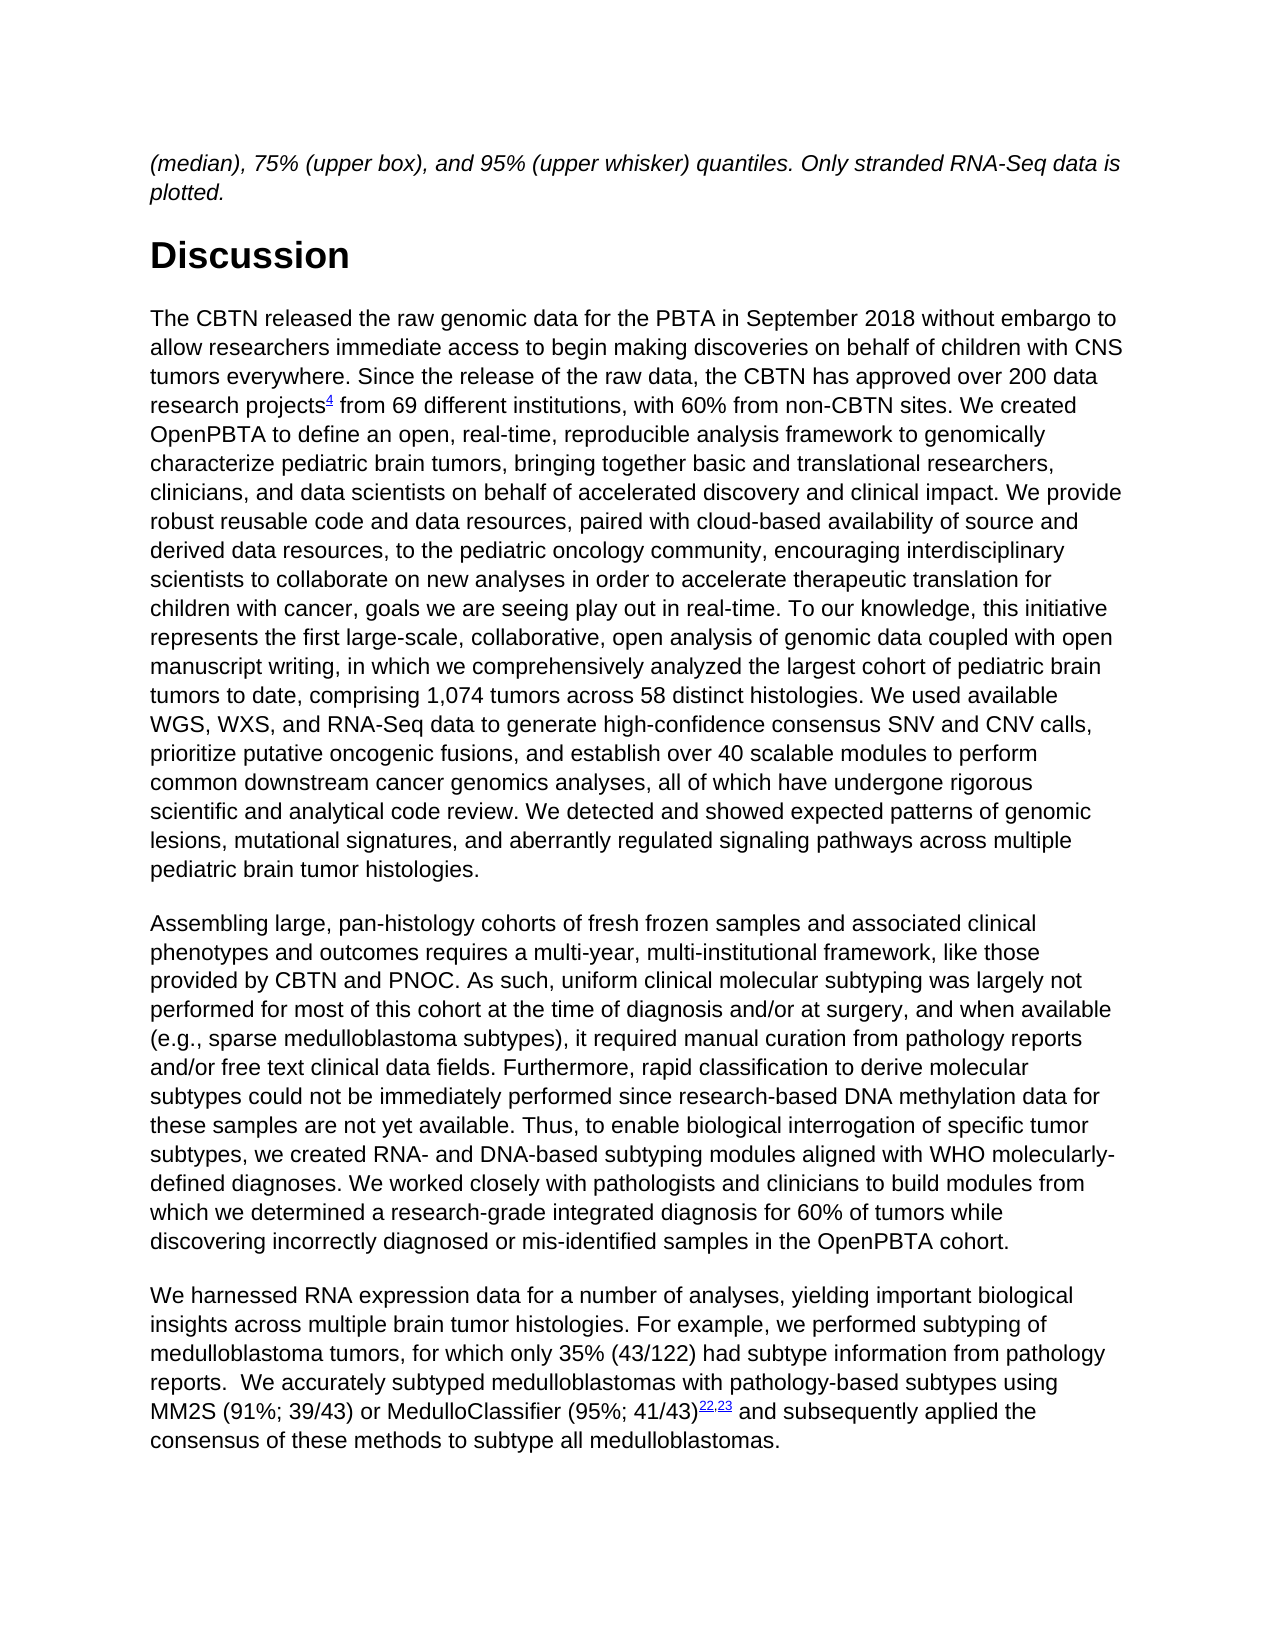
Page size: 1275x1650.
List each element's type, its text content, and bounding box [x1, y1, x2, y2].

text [150, 150, 1125, 205]
text We harnessed RNA expression data for a number of analyses, yielding important biological insights across multiple brain tumor histologies. For example, we performed subtyping of medulloblastoma tumors, for which only 35% (43/122) had subtype information from pathology reports. We accurately subtyped medulloblastomas with pathology-based subtypes using MM2S (91%; 39/43) or MedulloClassifier (95%; 41/43)22,23 and subsequently applied the consensus of these methods to subtype all medulloblastomas. [150, 1282, 1125, 1453]
text The CBTN released the raw genomic data for the PBTA in September 2018 without embargo to allow researchers immediate access to begin making discoveries on behalf of children with CNS tumors everywhere. Since the release of the raw data, the CBTN has approved over 200 data research projects4 from 69 different institutions, with 60% from non-CBTN sites. We created OpenPBTA to define an open, real-time, reproducible analysis framework to genomically characterize pediatric brain tumors, bringing together basic and translational researchers, clinicians, and data scientists on behalf of accelerated discovery and clinical impact. We provide robust reusable code and data resources, paired with cloud-based availability of source and derived data resources, to the pediatric oncology community, encouraging interdisciplinary scientists to collaborate on new analyses in order to accelerate therapeutic translation for children with cancer, goals we are seeing play out in real-time. To our knowledge, this initiative represents the first large-scale, collaborative, open analysis of genomic data coupled with open manuscript writing, in which we comprehensively analyzed the largest cohort of pediatric brain tumors to date, comprising 1,074 tumors across 58 distinct histologies. We used available WGS, WXS, and RNA-Seq data to generate high-confidence consensus SNV and CNV calls, prioritize putative oncogenic fusions, and establish over 40 scalable modules to perform common downstream cancer genomics analyses, all of which have undergone rigorous scientific and analytical code review. We detected and showed expected patterns of genomic lesions, mutational signatures, and aberrantly regulated signaling pathways across multiple pediatric brain tumor histologies. [150, 305, 1125, 882]
subtitle Discussion [150, 233, 1125, 276]
text Assembling large, pan-histology cohorts of fresh frozen samples and associated clinical phenotypes and outcomes requires a multi-year, multi-institutional framework, like those provided by CBTN and PNOC. As such, uniform clinical molecular subtyping was largely not performed for most of this cohort at the time of diagnosis and/or at surgery, and when available (e.g., sparse medulloblastoma subtypes), it required manual curation from pathology reports and/or free text clinical data fields. Furthermore, rapid classification to derive molecular subtypes could not be immediately performed since research-based DNA methylation data for these samples are not yet available. Thus, to enable biological interrogation of specific tumor subtypes, we created RNA- and DNA-based subtyping modules aligned with WHO molecularly-defined diagnoses. We worked closely with pathologists and clinicians to build modules from which we determined a research-grade integrated diagnosis for 60% of tumors while discovering incorrectly diagnosed or mis-identified samples in the OpenPBTA cohort. [150, 909, 1125, 1254]
